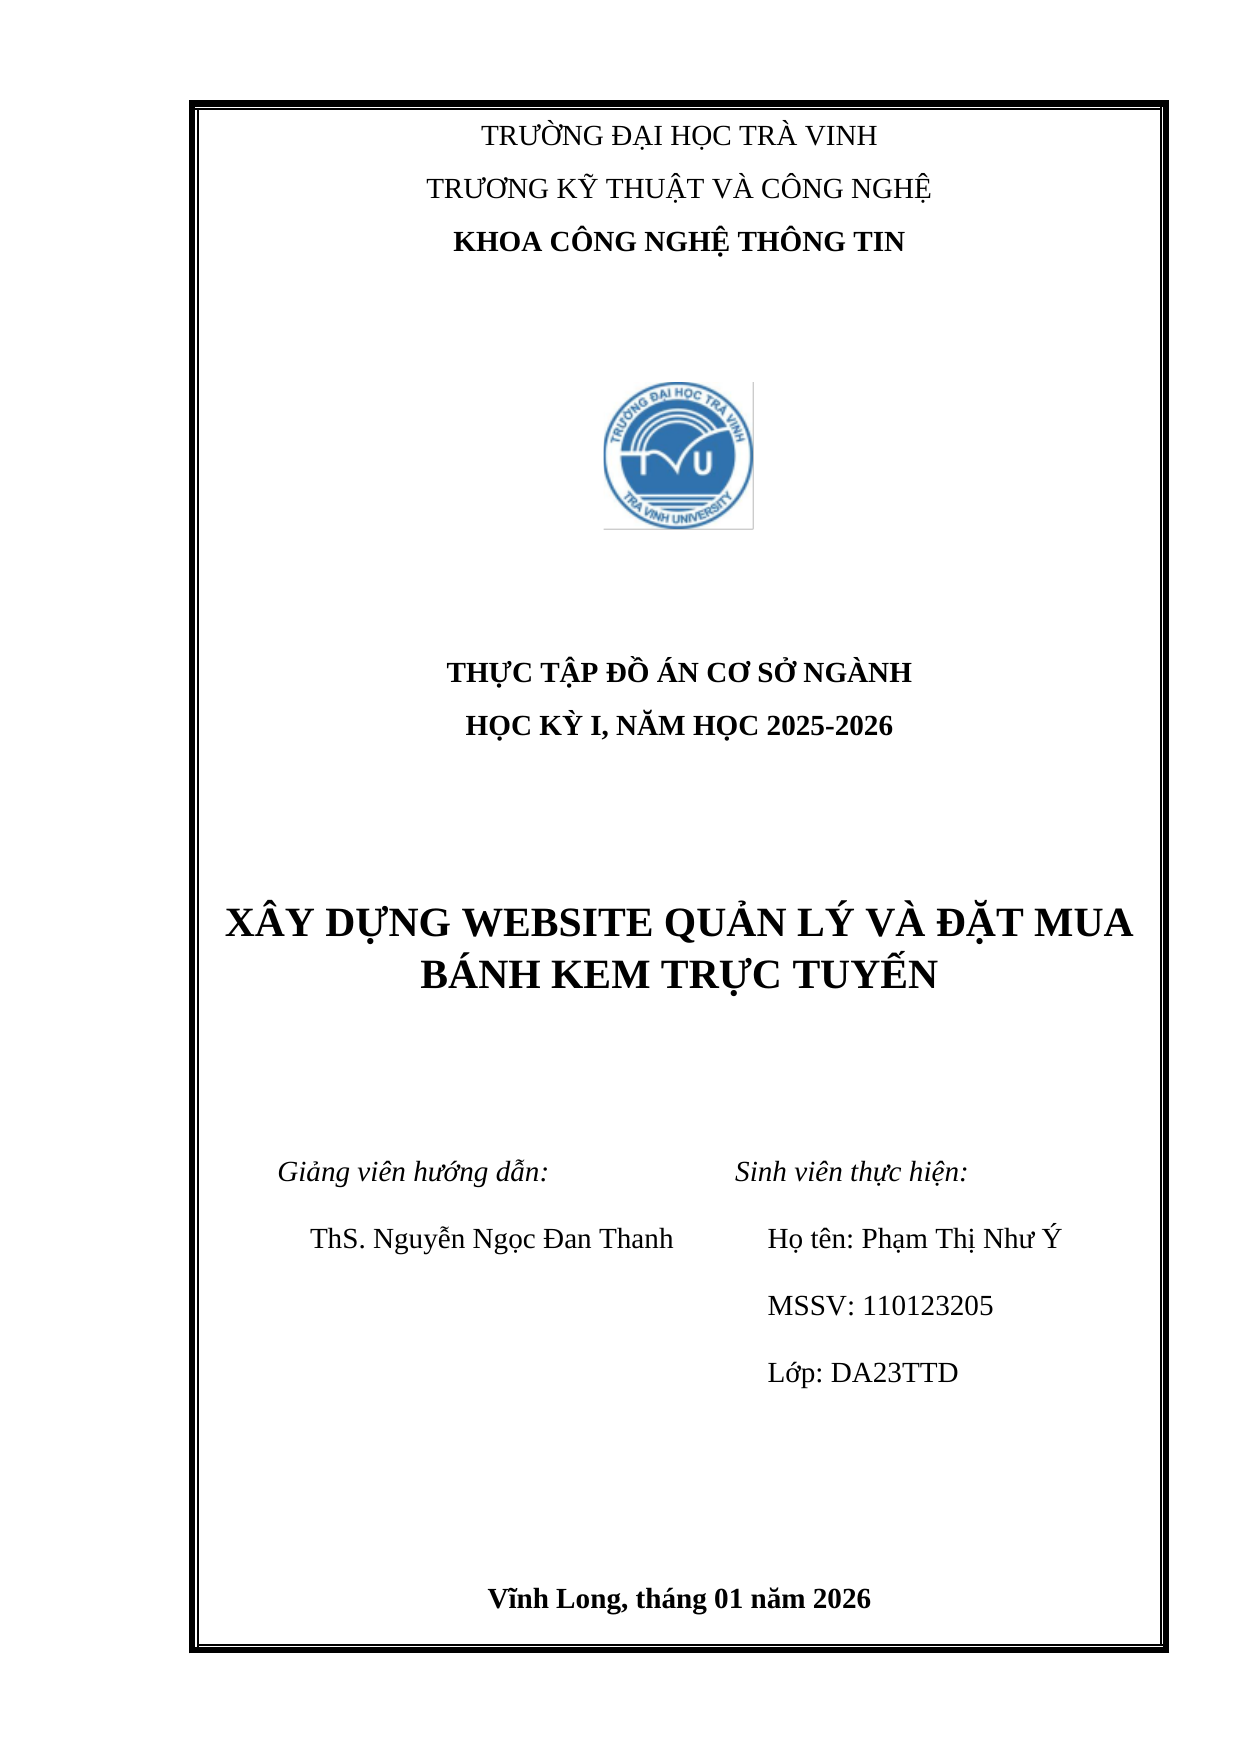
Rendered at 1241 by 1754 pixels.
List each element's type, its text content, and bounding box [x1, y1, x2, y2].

picture [603, 382, 755, 531]
table_header Giảng viên hướng dẫn: ThS. Nguyễn Ngọc Đan Thanh [266, 1155, 724, 1422]
text TRƯƠNG KỸ THUẬT VÀ CÔNG NGHỆ [207, 171, 1152, 204]
text HỌC KỲ I, NĂM HỌC 2025-2026 [207, 708, 1152, 742]
text TRƯỜNG ĐẠI HỌC TRÀ VINH [207, 118, 1152, 152]
text KHOA CÔNG NGHỆ THÔNG TIN [207, 224, 1152, 257]
text THỰC TẬP ĐỒ ÁN CƠ SỞ NGÀNH [207, 656, 1152, 689]
text XÂY DỰNG WEBSITE QUẢN LÝ VÀ ĐẶT MUA BÁNH KEM TRỰC TUYẾN [207, 898, 1152, 997]
table_header Sinh viên thực hiện: Họ tên: Phạm Thị Như Ý MSSV: 110123205 Lớp: DA23TTD [724, 1155, 1093, 1422]
text Vĩnh Long, tháng 01 năm 2026 [207, 1581, 1152, 1614]
